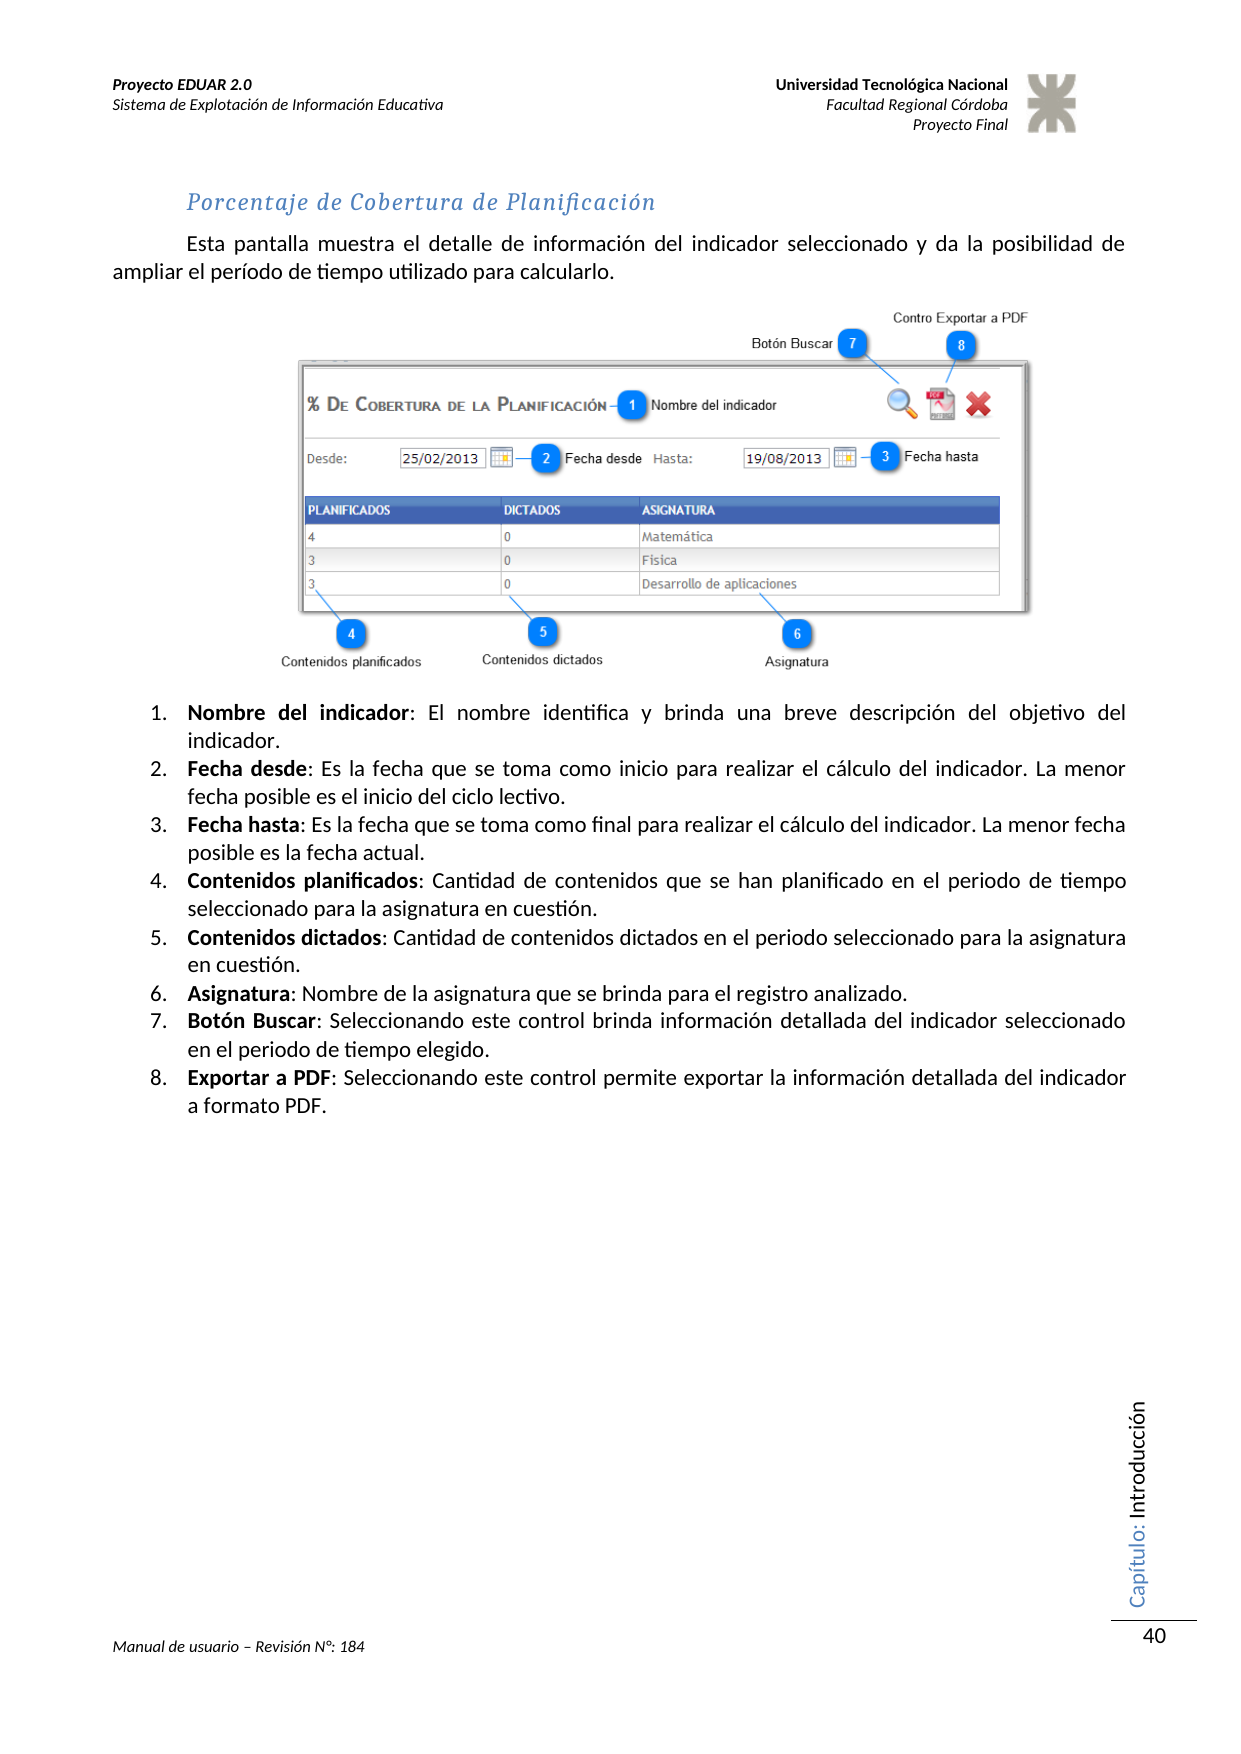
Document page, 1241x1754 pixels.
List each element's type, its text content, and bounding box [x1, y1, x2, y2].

list Asignatura: Nombre de la asignatura que se brinda para el registro analizado. [150, 979, 1128, 1007]
list Contenidos dictados: Cantidad de contenidos dictados en el periodo seleccionado para la asignatura en cuestión. [150, 923, 1128, 979]
list Fecha hasta: Es la fecha que se toma como final para realizar el cálculo del indicador. La menor fecha posible es la fecha actual. [150, 811, 1128, 867]
list Nombre del indicador: El nombre identifica y brinda una breve descripción del objetivo del indicador. [150, 698, 1128, 754]
picture [269, 297, 1045, 686]
list Exportar a PDF: Seleccionando este control permite exportar la información detallada del indicador a formato PDF. [150, 1063, 1128, 1119]
list Fecha desde: Es la fecha que se toma como inicio para realizar el cálculo del indicador. La menor fecha posible es el inicio del ciclo lectivo. [150, 754, 1128, 811]
text Esta pantalla muestra el detalle de información del indicador seleccionado y da la posibilidad de ampliar el período de tiempo utilizado para calcularlo. [112, 229, 1128, 285]
list Botón Buscar: Seleccionando este control brinda información detallada del indicador seleccionado en el periodo de tiempo elegido. [150, 1007, 1128, 1063]
list Contenidos planificados: Cantidad de contenidos que se han planificado en el periodo de tiempo seleccionado para la asignatura en cuestión. [150, 867, 1128, 923]
subtitle Porcentaje de Cobertura de Planificación [112, 188, 1128, 217]
